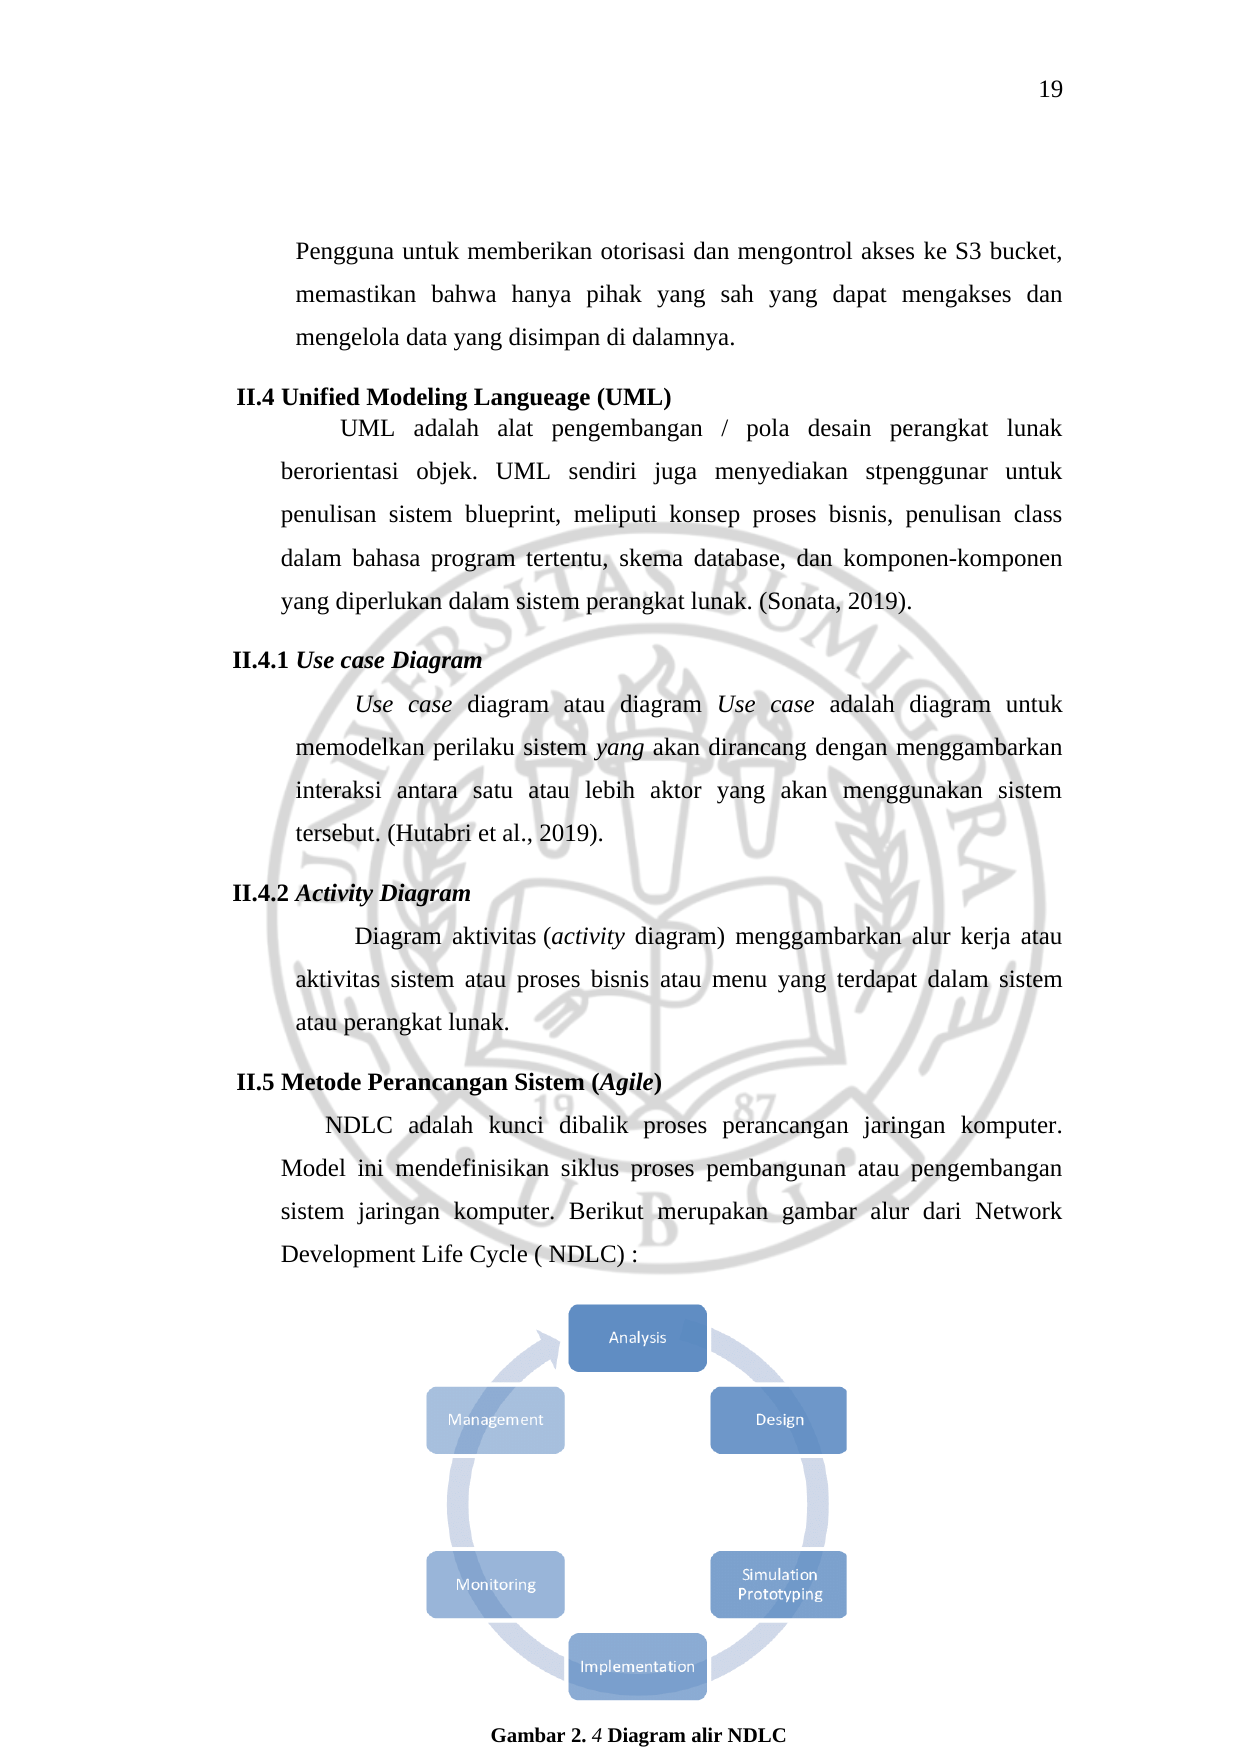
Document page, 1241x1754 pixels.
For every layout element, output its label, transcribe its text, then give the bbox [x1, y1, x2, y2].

subtitle Metode Perancangan Sistem (Agile) [236, 1067, 1063, 1096]
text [295, 236, 1063, 351]
picture [425, 1302, 847, 1712]
subtitle Use case Diagram [295, 646, 1063, 674]
text Use case diagram atau diagram Use case adalah diagram untuk memodelkan perilaku sistem yang akan dirancang dengan menggambarkan interaksi antara satu atau lebih aktor yang akan menggunakan sistem tersebut. . [295, 689, 1063, 847]
list NDLC adalah kunci dibalik proses perancangan jaringan komputer. Model ini mendefinisikan siklus proses pembangunan atau pengembangan sistem jaringan komputer. Berikut merupakan gambar alur dari Network Development Life Cycle ( NDLC) : [281, 1110, 1063, 1268]
subtitle Unified Modeling Langueage (UML) [236, 382, 1063, 411]
text Diagram aktivitas (activity diagram) menggambarkan alur kerja atau aktivitas sistem atau proses bisnis atau menu yang terdapat dalam sistem atau perangkat lunak. [295, 921, 1063, 1036]
subtitle Activity Diagram [295, 878, 1063, 907]
text UML adalah alat pengembangan / pola desain perangkat lunak berorientasi objek. UML sendiri juga menyediakan stpenggunar untuk penulisan sistem blueprint, meliputi konsep proses bisnis, penulisan class dalam bahasa program tertentu, skema database, dan komponen-komponen yang diperlukan dalam sistem perangkat lunak. . [281, 413, 1063, 614]
